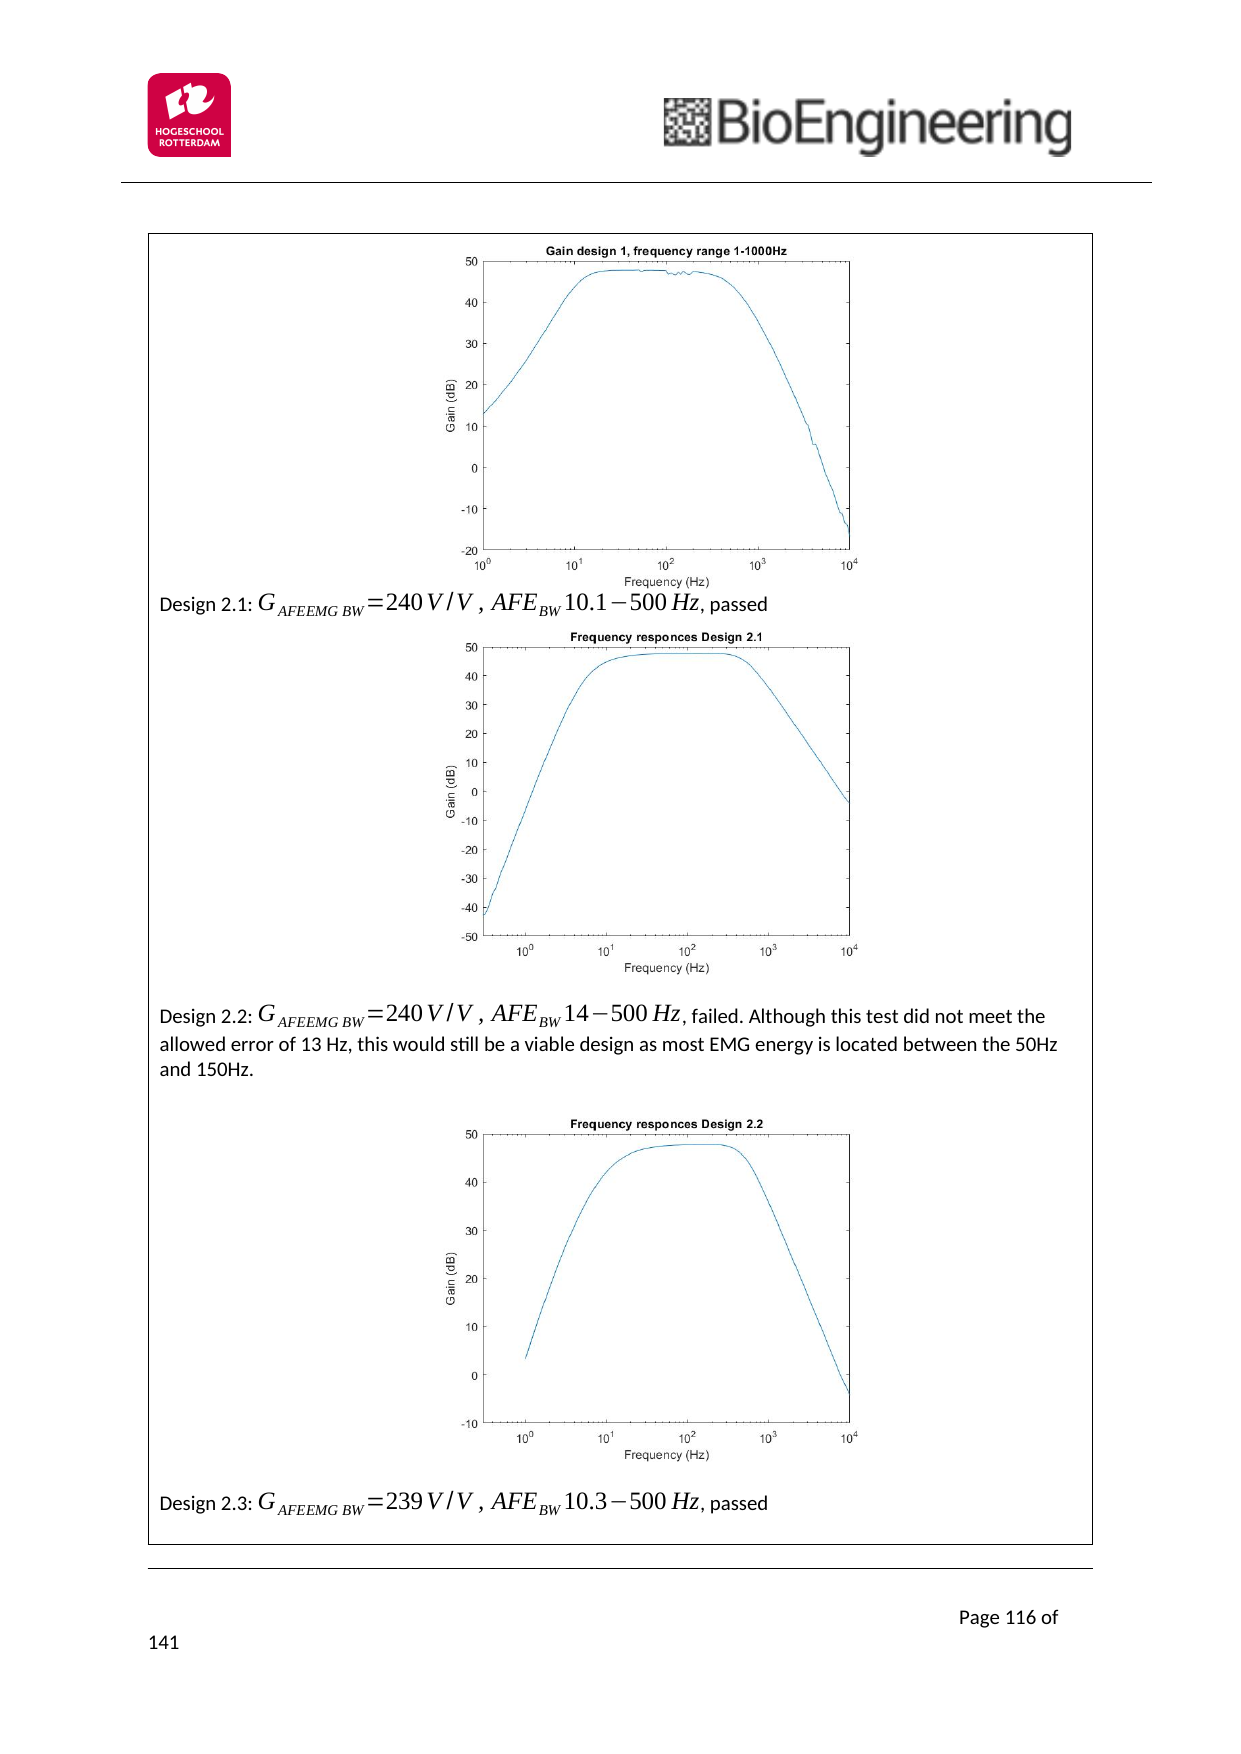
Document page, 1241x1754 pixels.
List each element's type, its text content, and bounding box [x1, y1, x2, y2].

picture [421, 1107, 894, 1462]
picture [147, 73, 231, 157]
picture [663, 98, 1072, 157]
picture [421, 234, 894, 589]
picture [421, 620, 894, 975]
